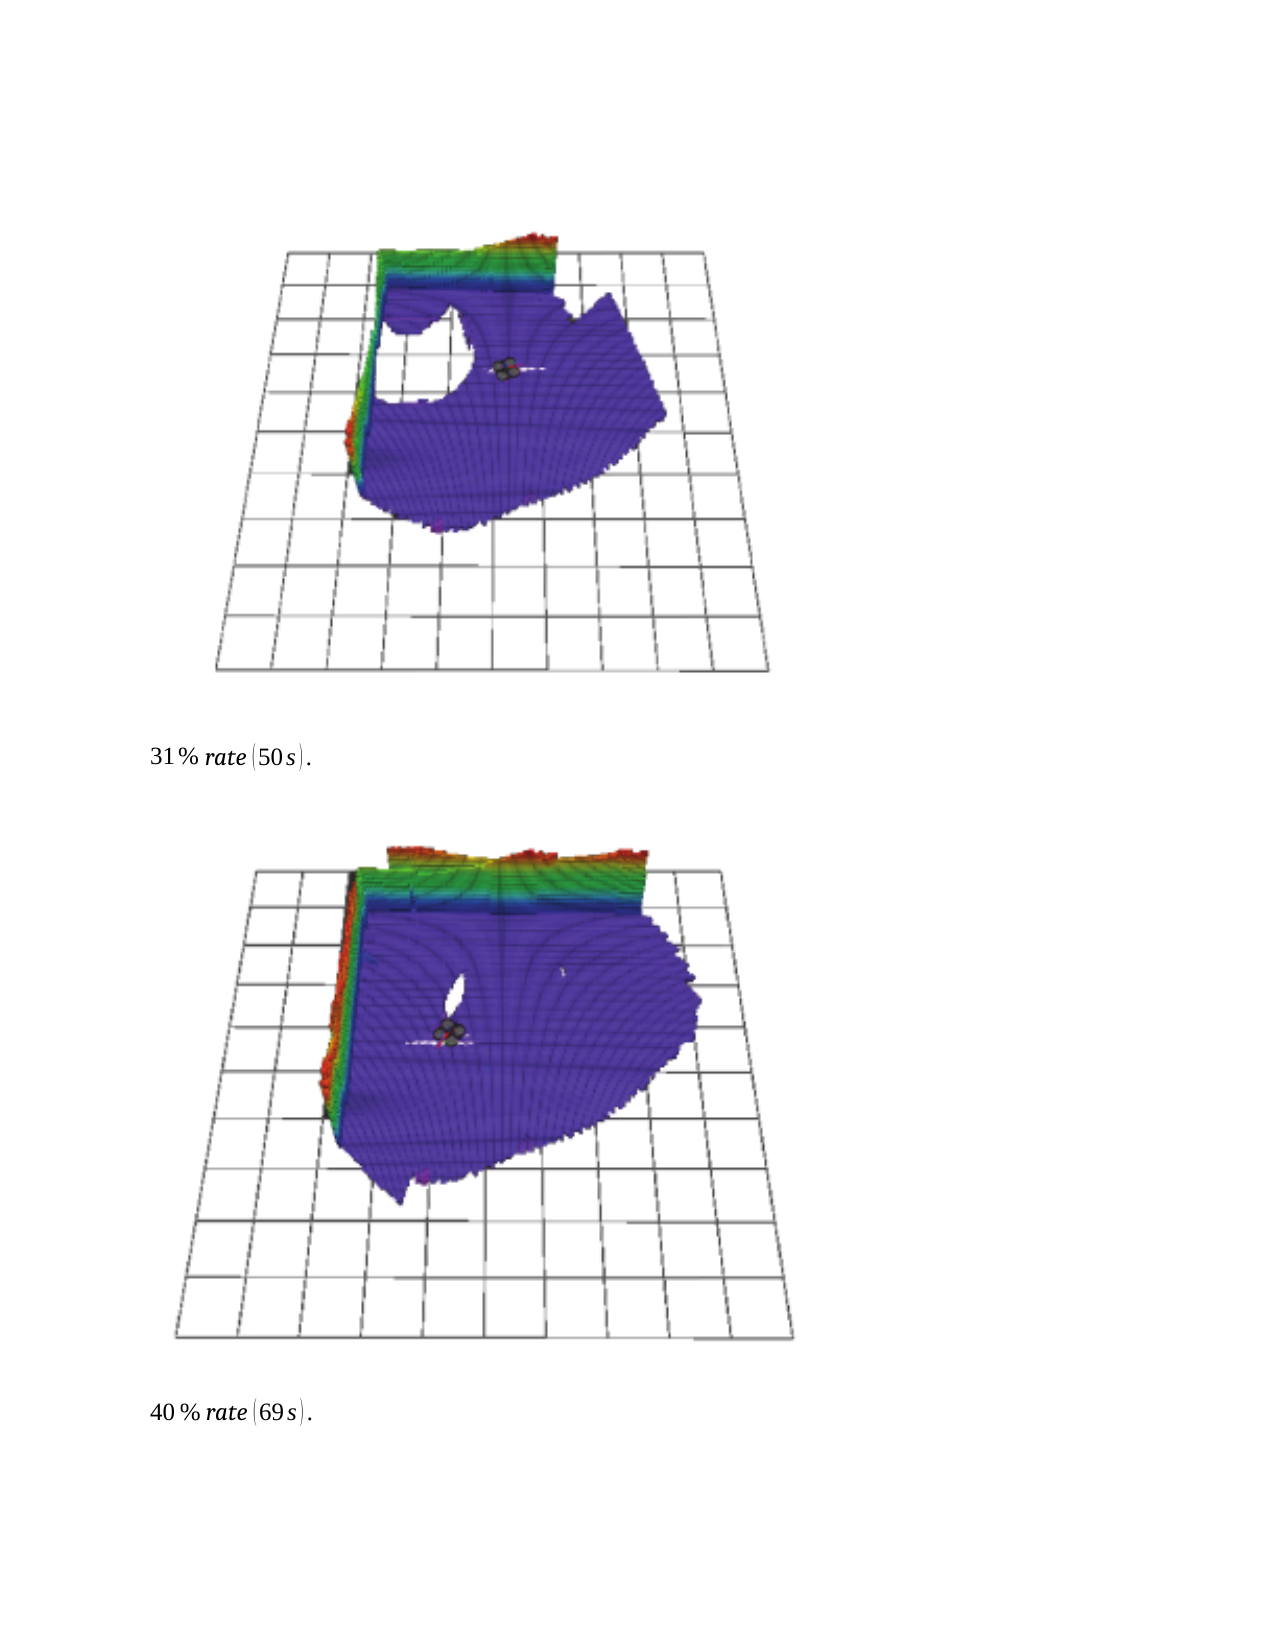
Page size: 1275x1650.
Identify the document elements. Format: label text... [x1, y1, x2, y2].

text rate [150, 742, 1125, 772]
text rate [150, 1397, 1125, 1428]
picture [168, 784, 811, 1377]
picture [168, 150, 800, 721]
